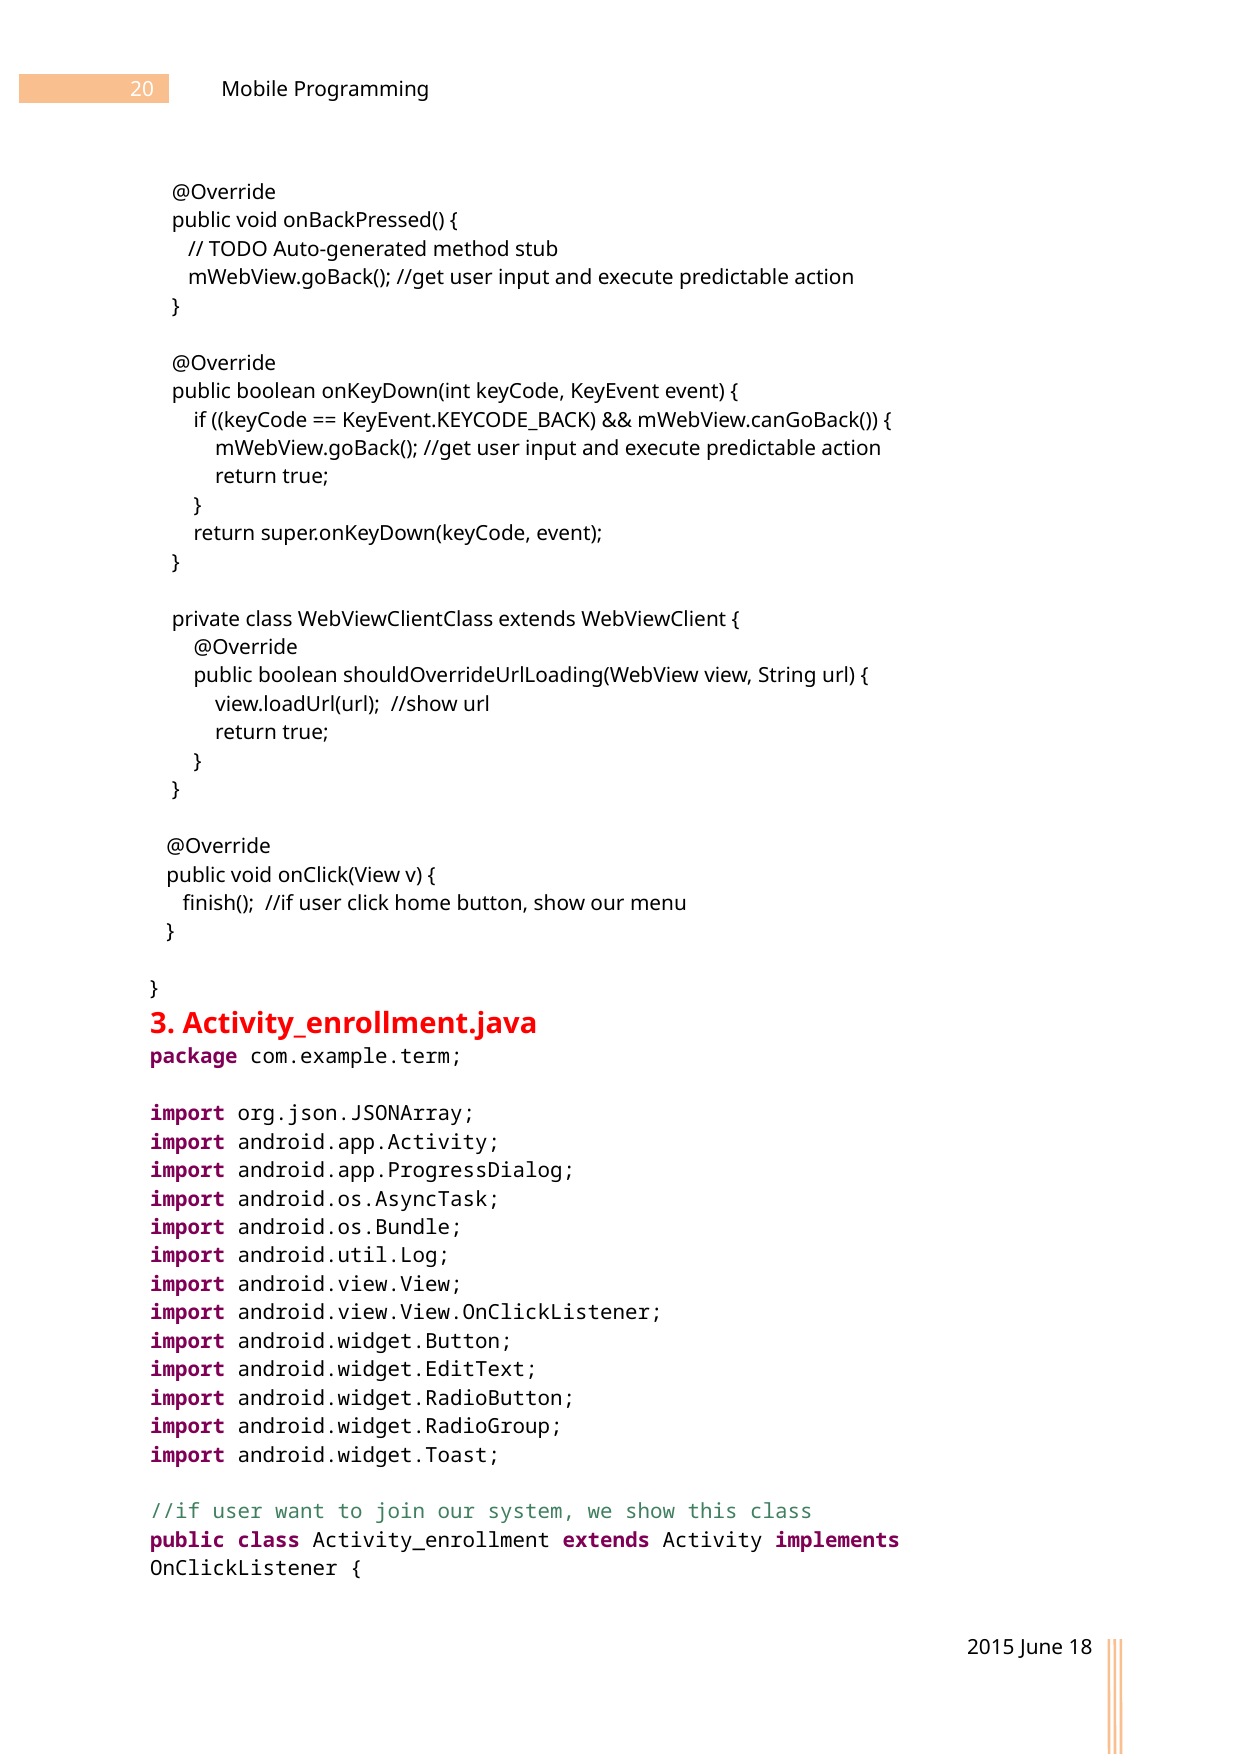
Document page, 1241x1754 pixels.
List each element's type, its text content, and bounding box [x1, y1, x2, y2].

text //if user want to join our system, we show this class [150, 1497, 1090, 1525]
text view.loadUrl(url); //show url [150, 689, 1090, 717]
text import android.widget.RadioButton; [150, 1383, 1090, 1411]
text @Override [150, 348, 1090, 376]
text finish(); //if user click home button, show our menu [150, 888, 1090, 917]
text @Override [150, 831, 1090, 860]
text return true; [150, 717, 1090, 746]
text } [150, 746, 1090, 774]
text import android.os.Bundle; [150, 1212, 1090, 1241]
text import android.widget.EditText; [150, 1354, 1090, 1383]
text } [150, 774, 1090, 803]
text } [150, 490, 1090, 518]
text mWebView.goBack(); //get user input and execute predictable action [150, 262, 1090, 291]
text } [150, 547, 1090, 575]
text import android.widget.Toast; [150, 1440, 1090, 1468]
text import android.util.Log; [150, 1241, 1090, 1269]
text } [150, 917, 1090, 945]
text import android.app.ProgressDialog; [150, 1155, 1090, 1184]
text private class WebViewClientClass extends WebViewClient { [150, 604, 1090, 632]
text @Override [150, 632, 1090, 661]
text return true; [150, 462, 1090, 490]
text if ((keyCode == KeyEvent.KEYCODE_BACK) && mWebView.canGoBack()) { [150, 405, 1090, 433]
text import android.view.View.OnClickListener; [150, 1297, 1090, 1326]
text import android.widget.RadioGroup; [150, 1411, 1090, 1440]
text } [150, 973, 1090, 1002]
text import android.app.Activity; [150, 1127, 1090, 1155]
text public void onClick(View v) { [150, 860, 1090, 888]
text import android.view.View; [150, 1269, 1090, 1297]
text mWebView.goBack(); //get user input and execute predictable action [150, 433, 1090, 462]
text public boolean shouldOverrideUrlLoading(WebView view, String url) { [150, 661, 1090, 689]
text public void onBackPressed() { [150, 206, 1090, 234]
text // TODO Auto-generated method stub [150, 234, 1090, 262]
text import android.os.AsyncTask; [150, 1184, 1090, 1212]
text public boolean onKeyDown(int keyCode, KeyEvent event) { [150, 376, 1090, 405]
text 3. Activity_enrollment.java [150, 1002, 1090, 1042]
text public class Activity_enrollment extends Activity implements OnClickListener { [150, 1525, 1090, 1582]
text } [150, 291, 1090, 319]
text return super.onKeyDown(keyCode, event); [150, 518, 1090, 547]
text package com.example.term; [150, 1042, 1090, 1070]
text @Override [150, 177, 1090, 206]
text import android.widget.Button; [150, 1326, 1090, 1354]
text import org.json.JSONArray; [150, 1098, 1090, 1127]
